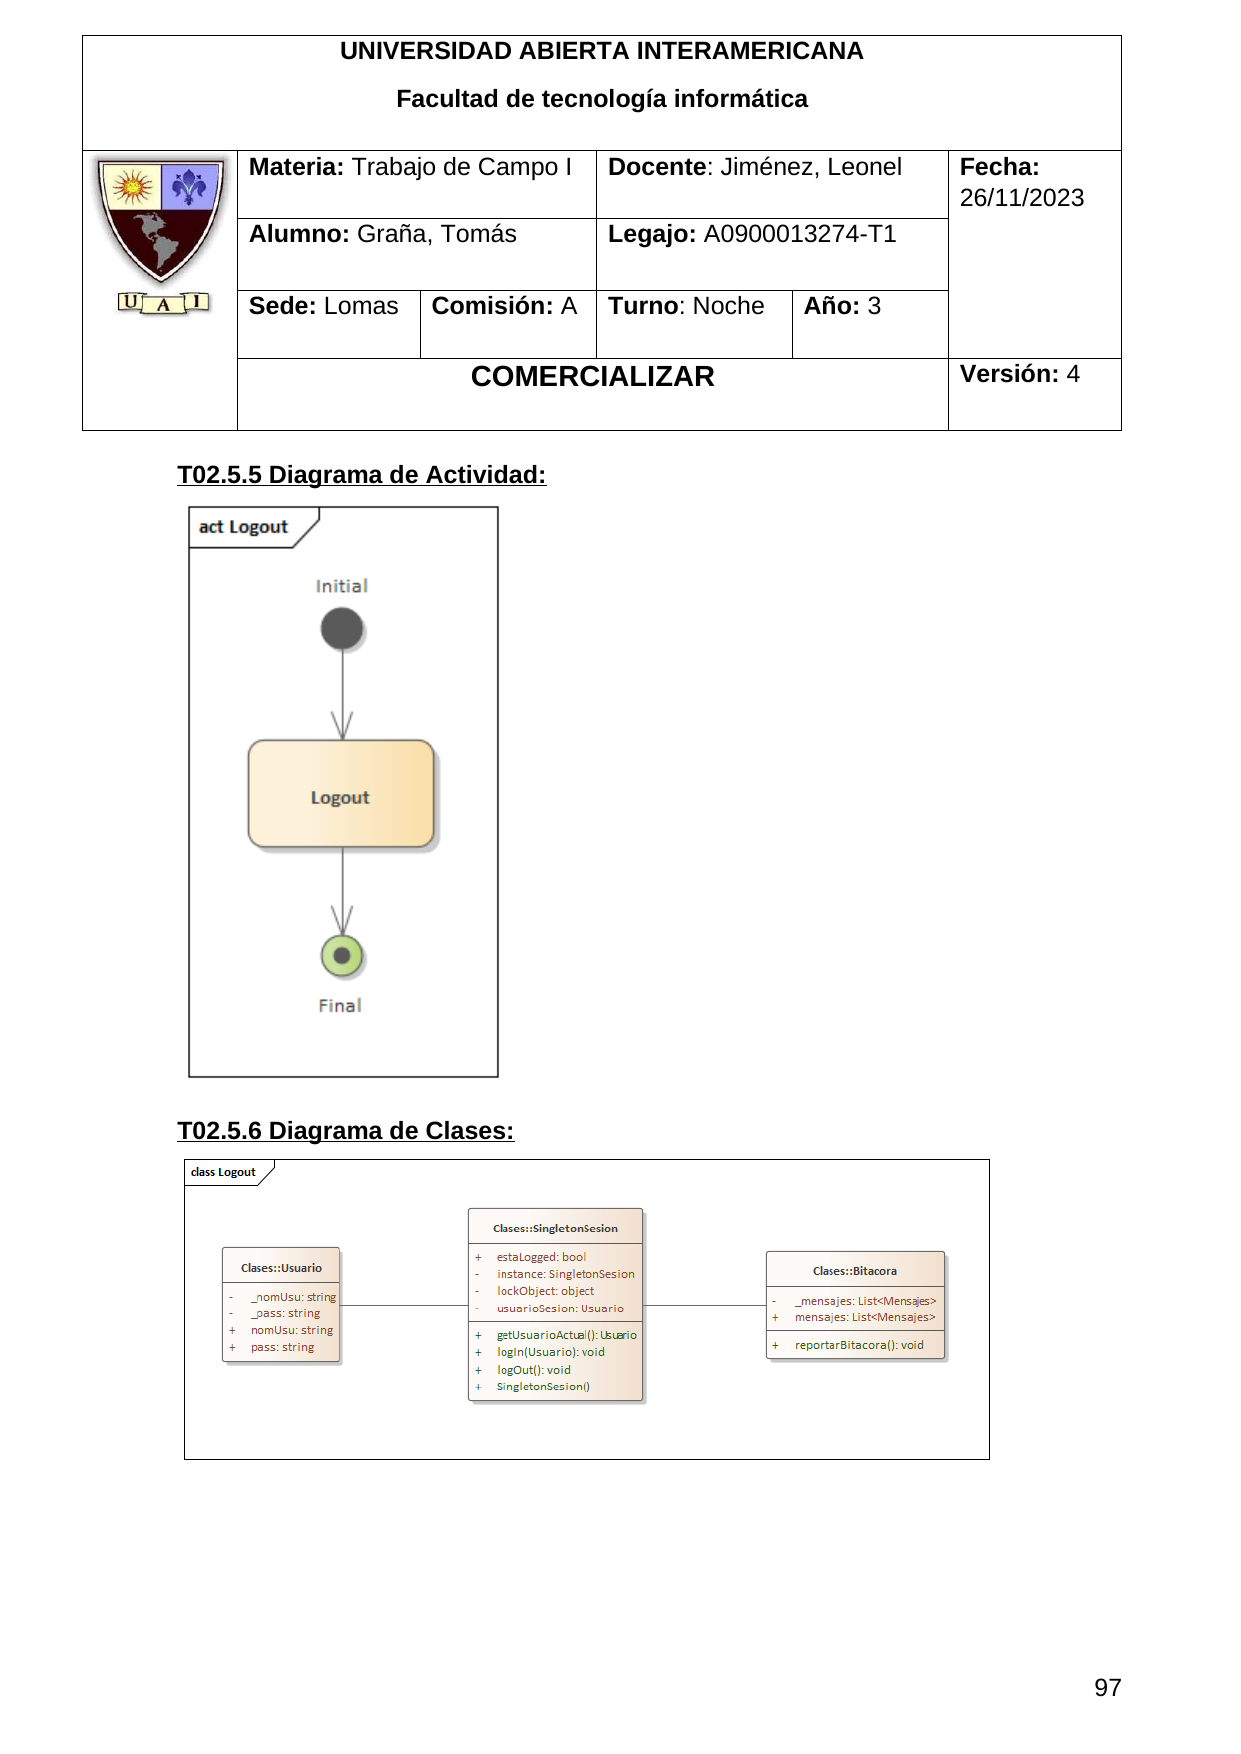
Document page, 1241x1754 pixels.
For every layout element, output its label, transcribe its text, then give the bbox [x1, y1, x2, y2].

subtitle T02.5.6 Diagrama de Clases: [177, 1116, 1122, 1145]
subtitle T02.5.5 Diagrama de Actividad: [177, 460, 1122, 488]
picture [87, 151, 234, 320]
picture [177, 1151, 995, 1466]
picture [177, 495, 510, 1089]
